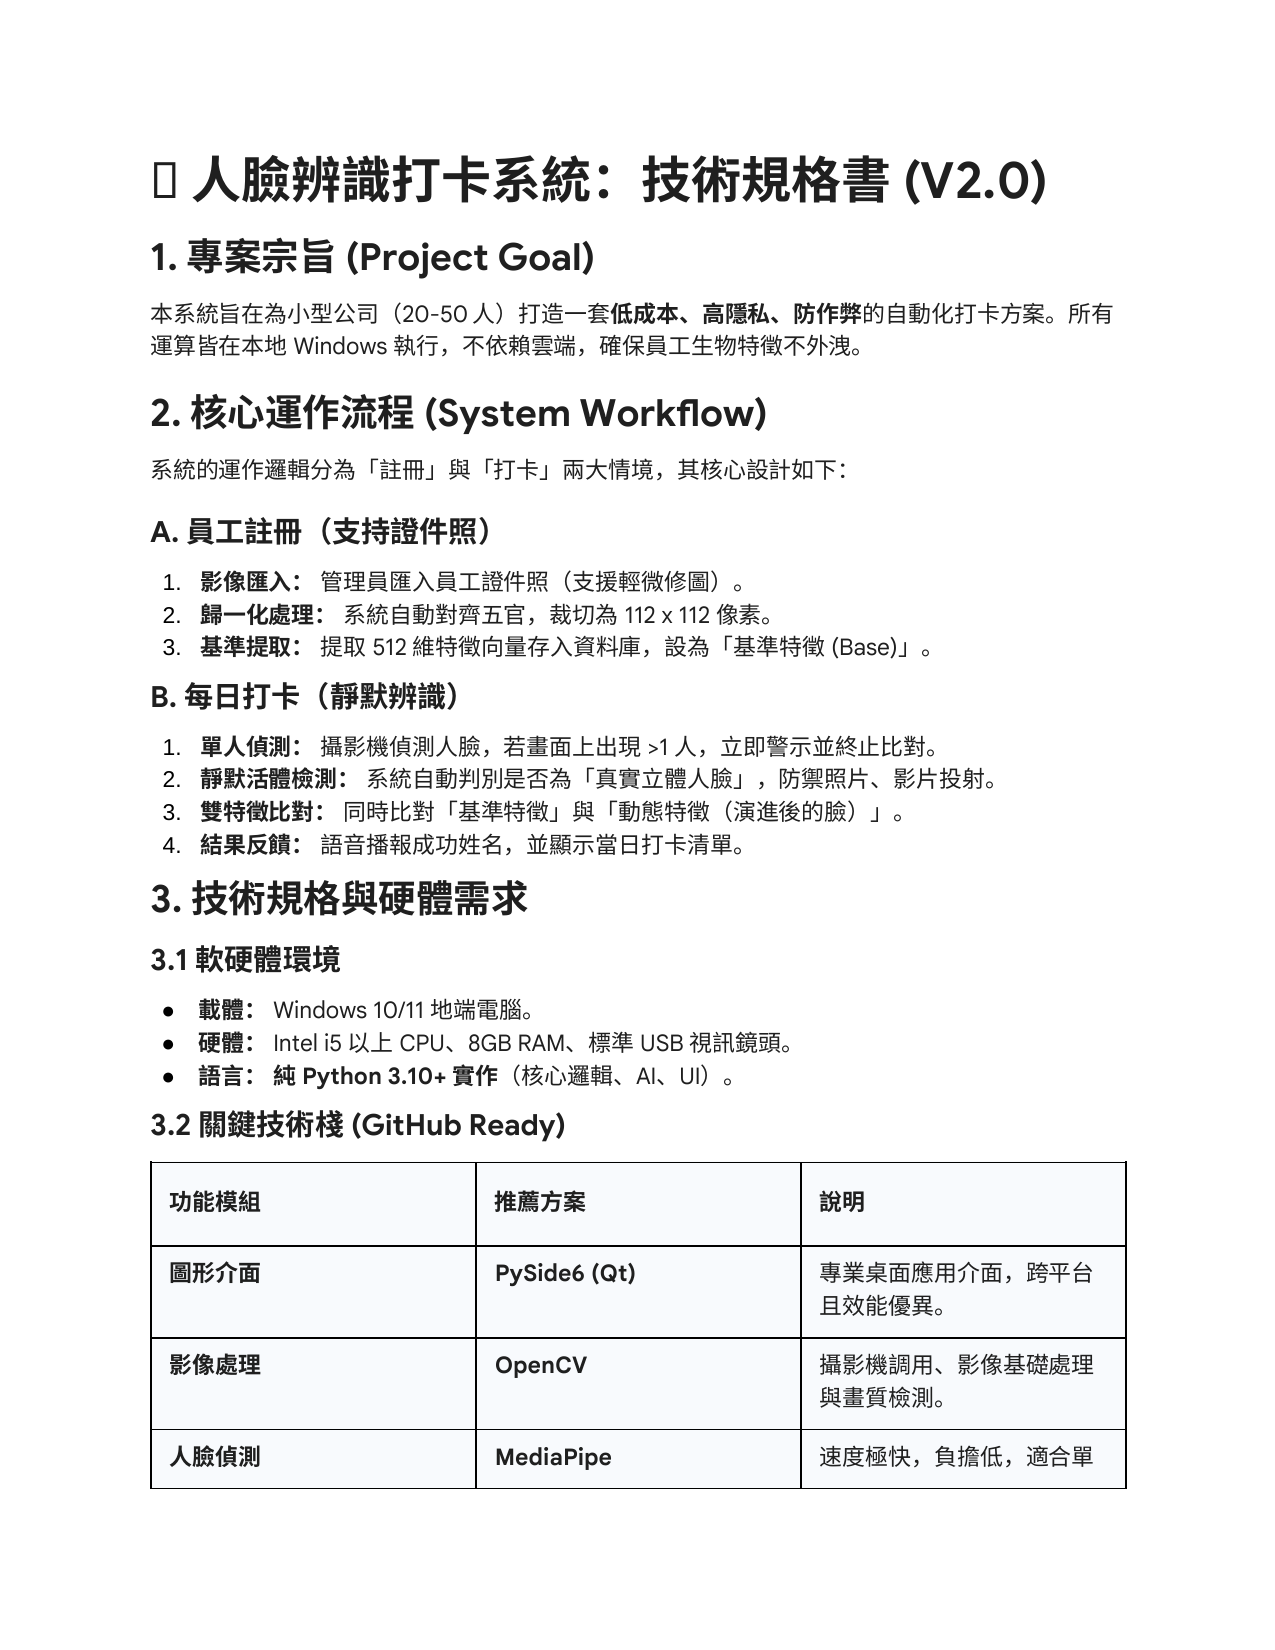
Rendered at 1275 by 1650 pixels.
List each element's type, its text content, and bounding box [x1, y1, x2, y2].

subtitle A. 員工註冊（支持證件照） [150, 514, 1125, 551]
table_header 功能模組 [152, 1163, 475, 1245]
subtitle 3.1 軟硬體環境 [150, 942, 1125, 979]
subtitle 3. 技術規格與硬體需求 [150, 876, 1125, 923]
table_cell 人臉偵測 [152, 1430, 475, 1488]
table_cell 速度極快，負擔低，適合單機實時偵測。 [802, 1430, 1125, 1488]
text 系統的運作邏輯分為「註冊」與「打卡」兩大情境，其核心設計如下： [150, 456, 1125, 485]
list 影像匯入： 管理員匯入員工證件照（支援輕微修圖）。 [162, 568, 1125, 597]
list 單人偵測： 攝影機偵測人臉，若畫面上出現 >1 人，立即警示並終止比對。 [162, 733, 1125, 762]
list 基準提取： 提取 512 維特徵向量存入資料庫，設為「基準特徵 (Base)」。 [162, 634, 1125, 662]
subtitle 1. 專案宗旨 (Project Goal) [150, 234, 1125, 281]
list 載體： Windows 10/11 地端電腦。 [161, 997, 1125, 1025]
subtitle B. 每日打卡（靜默辨識） [150, 679, 1125, 715]
table_cell OpenCV [477, 1339, 800, 1429]
table_cell 專業桌面應用介面，跨平台且效能優異。 [802, 1247, 1125, 1337]
list 硬體： Intel i5 以上 CPU、8GB RAM、標準 USB 視訊鏡頭。 [161, 1029, 1125, 1058]
text 本系統旨在為小型公司（20-50人）打造一套低成本、高隱私、防作弊的自動化打卡方案。所有運算皆在本地 Windows 執行，不依賴雲端，確保員工生物特徵不外洩。 [150, 300, 1125, 361]
list 語言： 純 Python 3.10+ 實作（核心邏輯、AI、UI）。 [161, 1062, 1125, 1091]
table_cell 影像處理 [152, 1339, 475, 1429]
table_cell 圖形介面 [152, 1247, 475, 1337]
list 結果反饋： 語音播報成功姓名，並顯示當日打卡清單。 [162, 831, 1125, 860]
subtitle 🚀 人臉辨識打卡系統：技術規格書 (V2.0) [150, 150, 1125, 213]
table_cell 攝影機調用、影像基礎處理與畫質檢測。 [802, 1339, 1125, 1429]
table_cell MediaPipe [477, 1430, 800, 1488]
table_header 推薦方案 [477, 1163, 800, 1245]
list 靜默活體檢測： 系統自動判別是否為「真實立體人臉」，防禦照片、影片投射。 [162, 766, 1125, 794]
subtitle 2. 核心運作流程 (System Workflow) [150, 390, 1125, 437]
subtitle 3.2 關鍵技術棧 (GitHub Ready) [150, 1107, 1125, 1144]
table_header 說明 [802, 1163, 1125, 1245]
list 雙特徵比對： 同時比對「基準特徵」與「動態特徵（演進後的臉）」。 [162, 798, 1125, 827]
table_cell PySide6 (Qt) [477, 1247, 800, 1337]
list 歸一化處理： 系統自動對齊五官，裁切為 112 x 112 像素。 [162, 601, 1125, 630]
